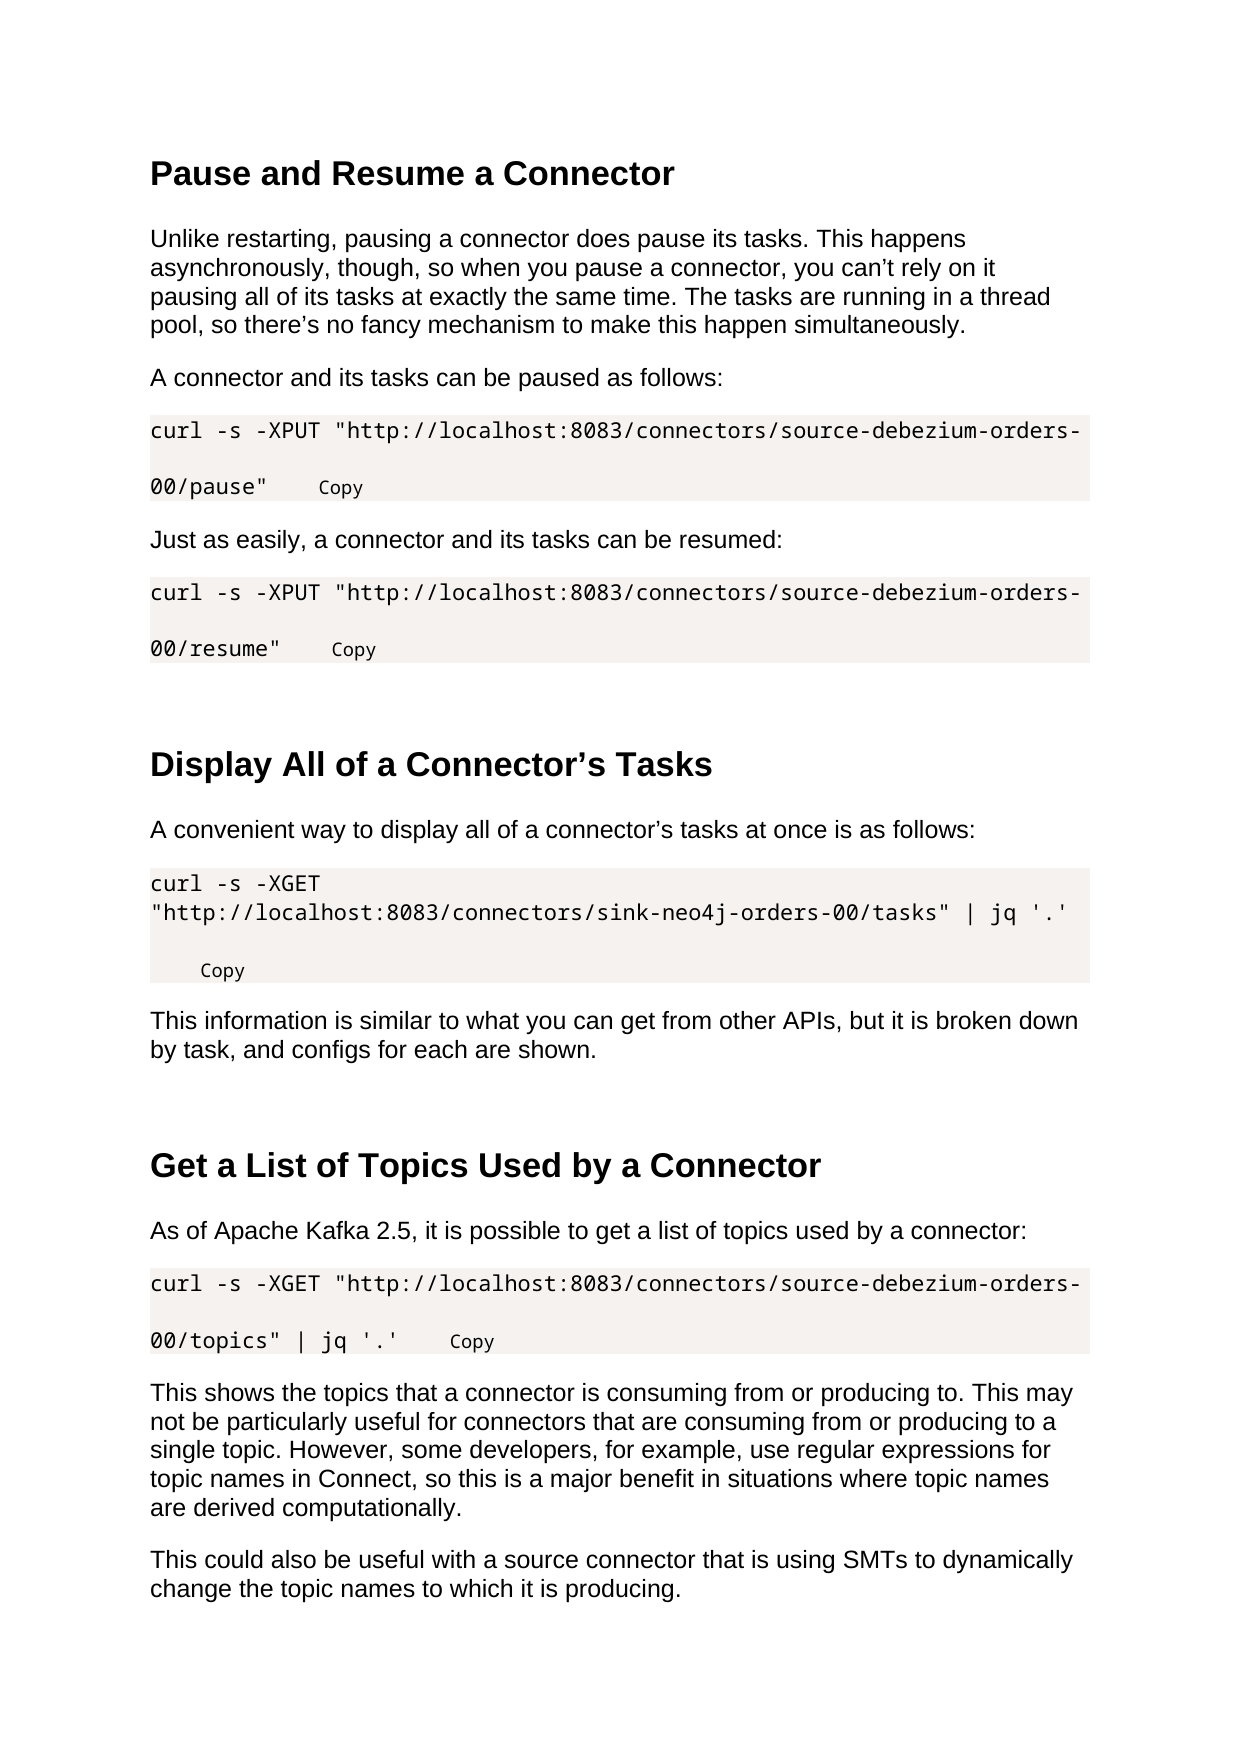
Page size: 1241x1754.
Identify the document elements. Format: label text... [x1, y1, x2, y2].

text As of Apache Kafka 2.5, it is possible to get a list of topics used by a connector: [150, 1216, 1090, 1245]
subtitle Get a List of Topics Used by a Connector [150, 1142, 1090, 1185]
text curl -s -XPUT "http://localhost:8083/connectors/source-debezium-orders-00/pause"Copy [150, 415, 1090, 501]
subtitle Pause and Resume a Connector [150, 150, 1090, 193]
text Just as easily, a connector and its tasks can be resumed: [150, 524, 1090, 553]
text curl -s -XGET "http://localhost:8083/connectors/source-debezium-orders-00/topics" | jq '.'Copy [150, 1268, 1090, 1354]
text Unlike restarting, pausing a connector does pause its tasks. This happens asynchronously, though, so when you pause a connector, you can’t rely on it pausing all of its tasks at exactly the same time. The tasks are running in a thread pool, so there’s no fancy mechanism to make this happen simultaneously. [150, 224, 1090, 339]
text curl -s -XGET "http://localhost:8083/connectors/sink-neo4j-orders-00/tasks" | jq '.'Copy [150, 868, 1090, 983]
text This shows the topics that a connector is consuming from or producing to. This may not be particularly useful for connectors that are consuming from or producing to a single topic. However, some developers, for example, use regular expressions for topic names in Connect, so this is a major benefit in situations where topic names are derived computationally. [150, 1378, 1090, 1522]
subtitle Display All of a Connector’s Tasks [150, 741, 1090, 784]
text A connector and its tasks can be paused as follows: [150, 363, 1090, 391]
text This could also be useful with a source connector that is using SMTs to dynamically change the topic names to which it is producing. [150, 1545, 1090, 1603]
text This information is similar to what you can get from other APIs, but it is broken down by task, and configs for each are shown. [150, 1006, 1090, 1064]
text curl -s -XPUT "http://localhost:8083/connectors/source-debezium-orders-00/resume"Copy [150, 577, 1090, 663]
text A convenient way to display all of a connector’s tasks at once is as follows: [150, 815, 1090, 844]
